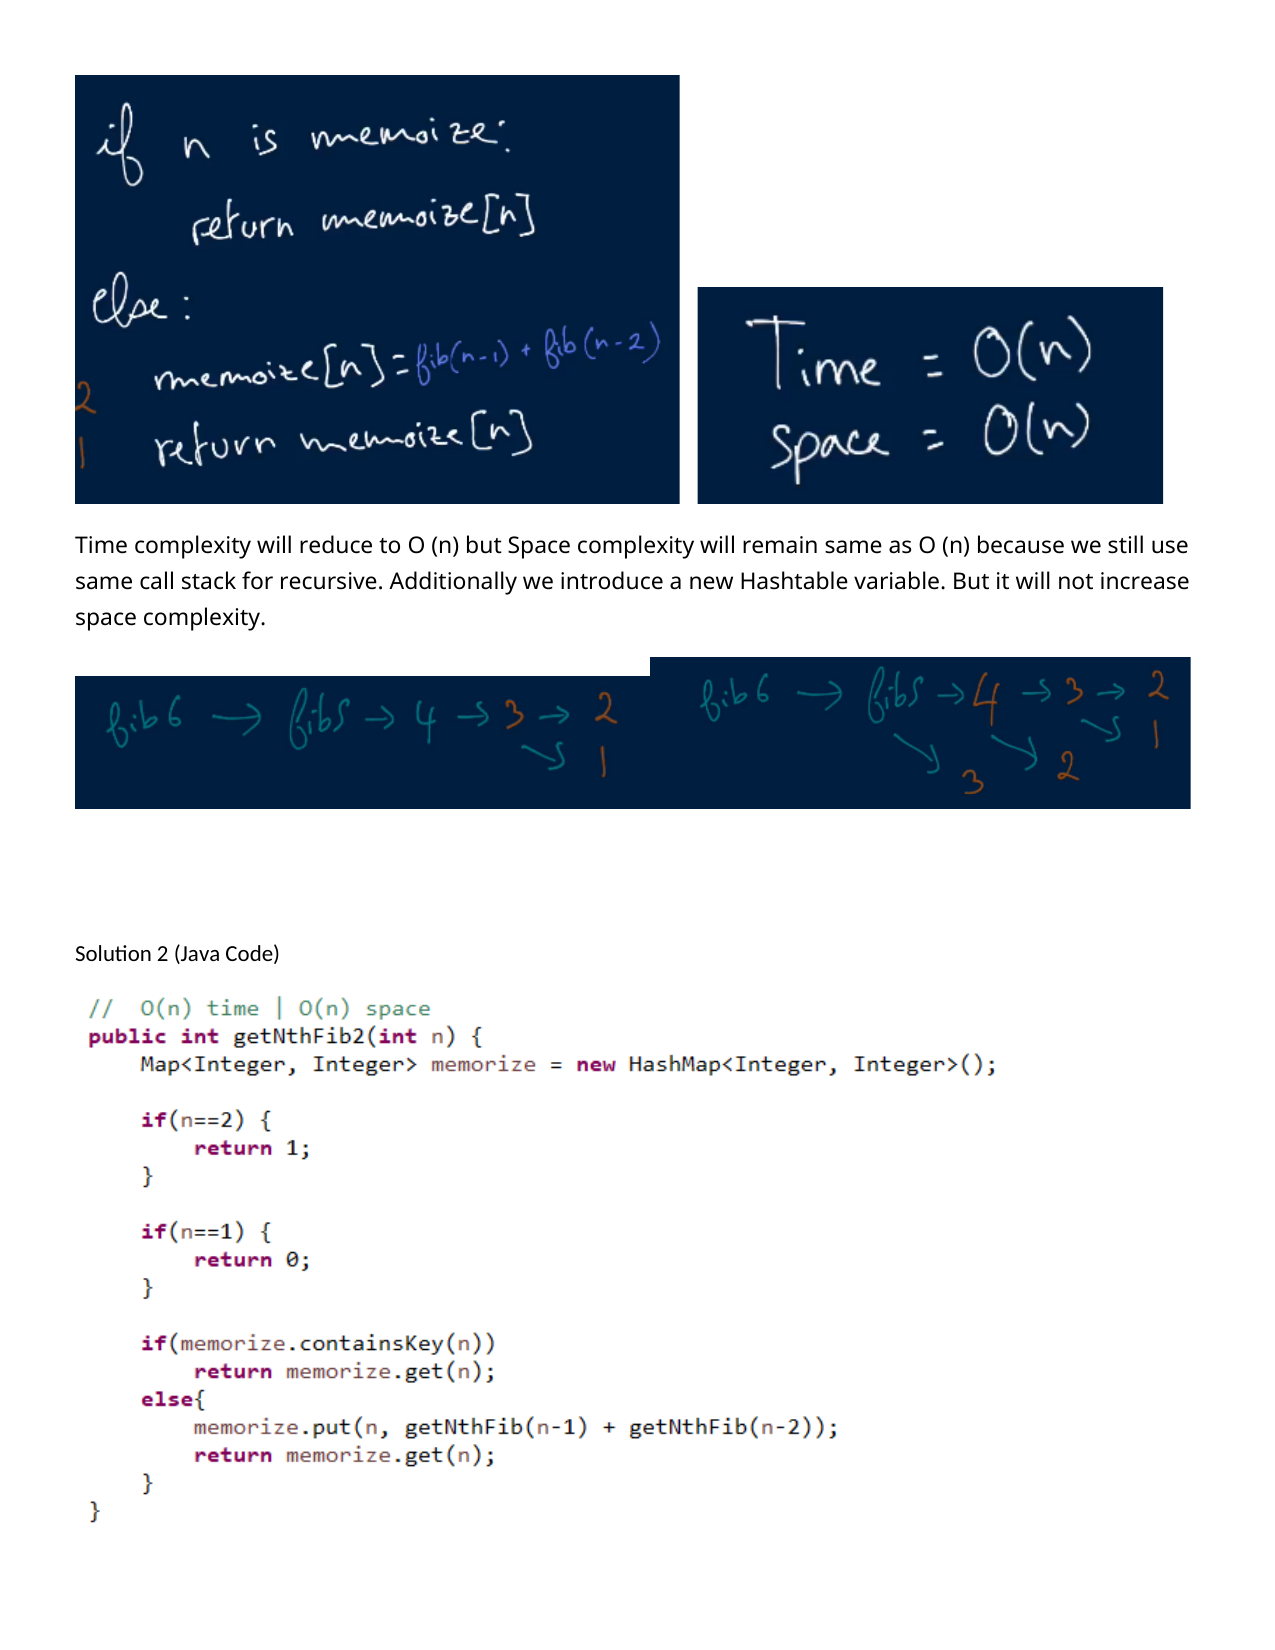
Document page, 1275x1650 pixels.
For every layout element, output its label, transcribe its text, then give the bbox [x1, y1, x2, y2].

picture [697, 287, 1164, 504]
picture [75, 992, 1019, 1540]
text Time complexity will reduce to O (n) but Space complexity will remain same as O (n) because we still use same call stack for recursive. Additionally we introduce a new Hashtable variable. But it will not increase space complexity. [75, 529, 1230, 632]
picture [75, 657, 1191, 809]
text Solution 2 (Java Code) [75, 939, 1230, 968]
picture [75, 75, 680, 504]
